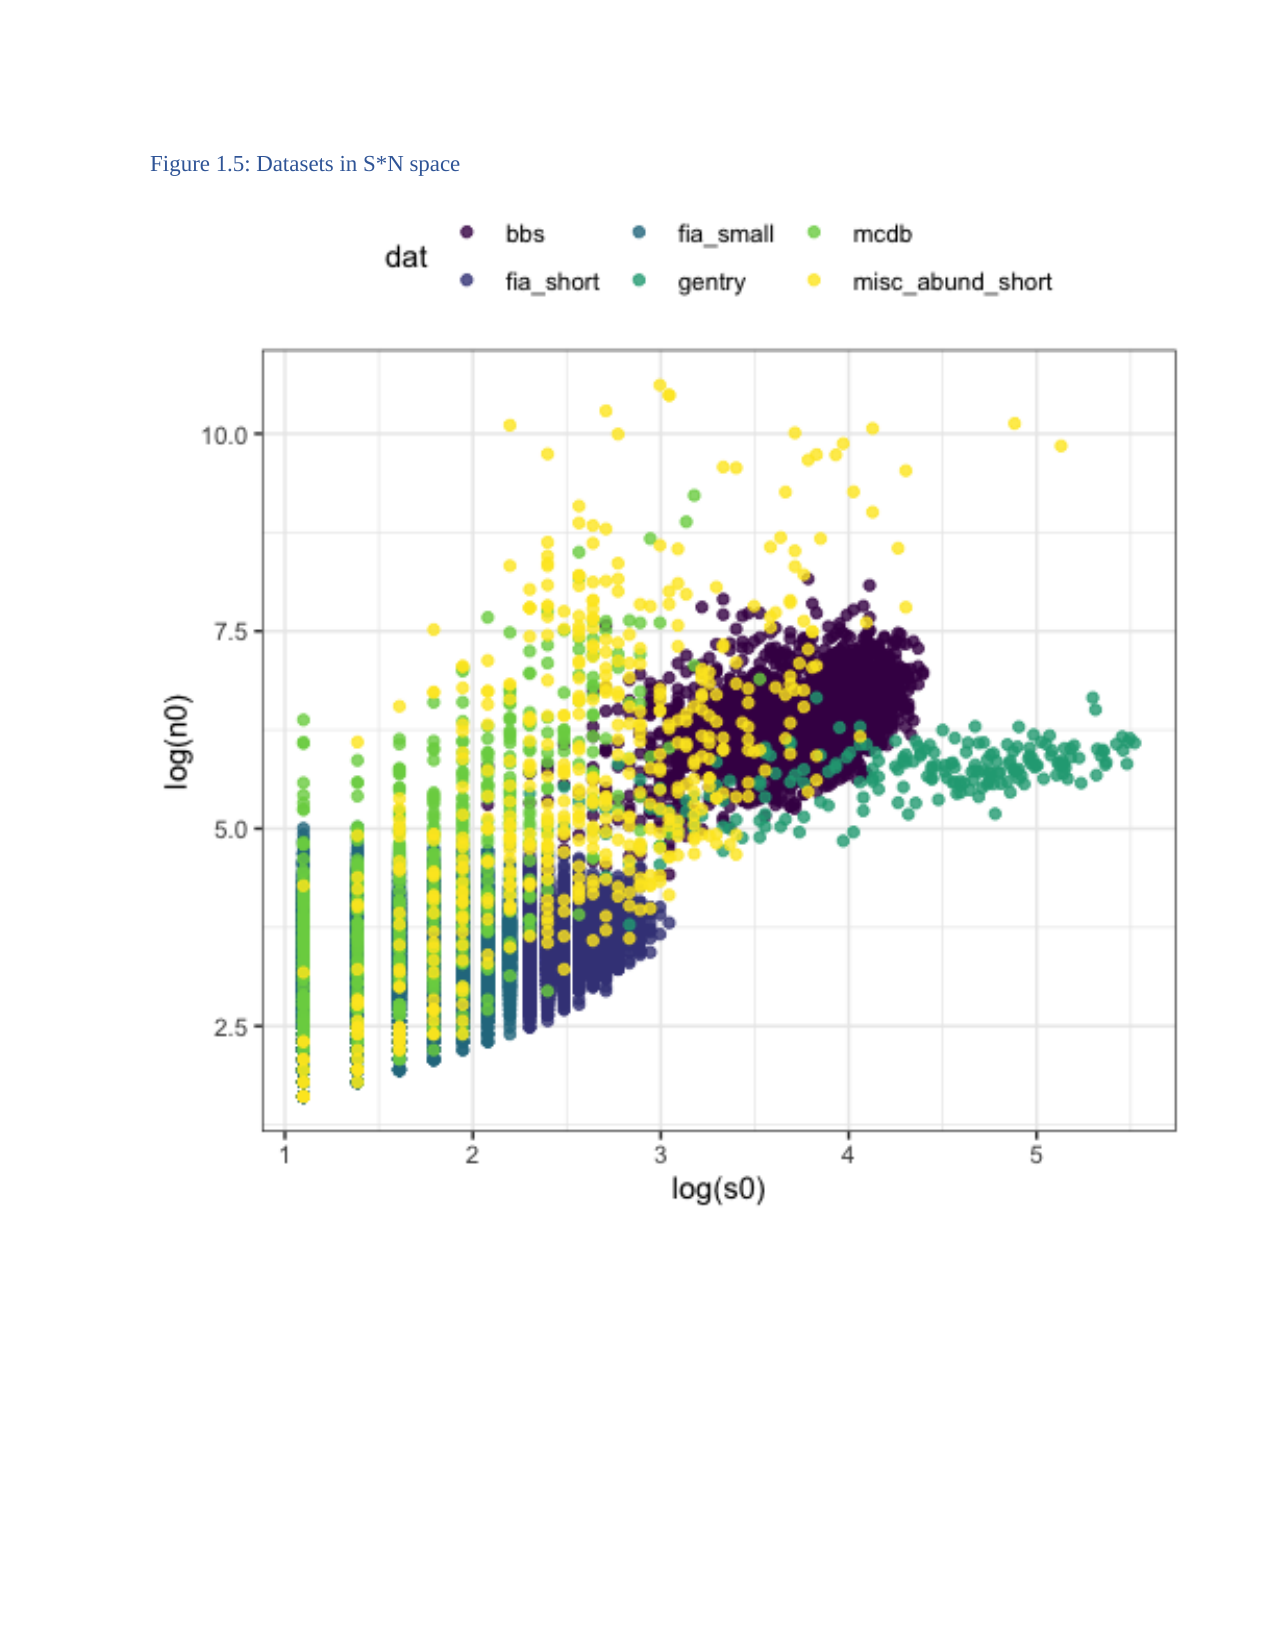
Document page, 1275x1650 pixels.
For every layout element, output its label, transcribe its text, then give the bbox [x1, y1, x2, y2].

picture [150, 178, 1192, 1220]
subtitle Figure 1.5: Datasets in S*N space [150, 150, 1125, 176]
